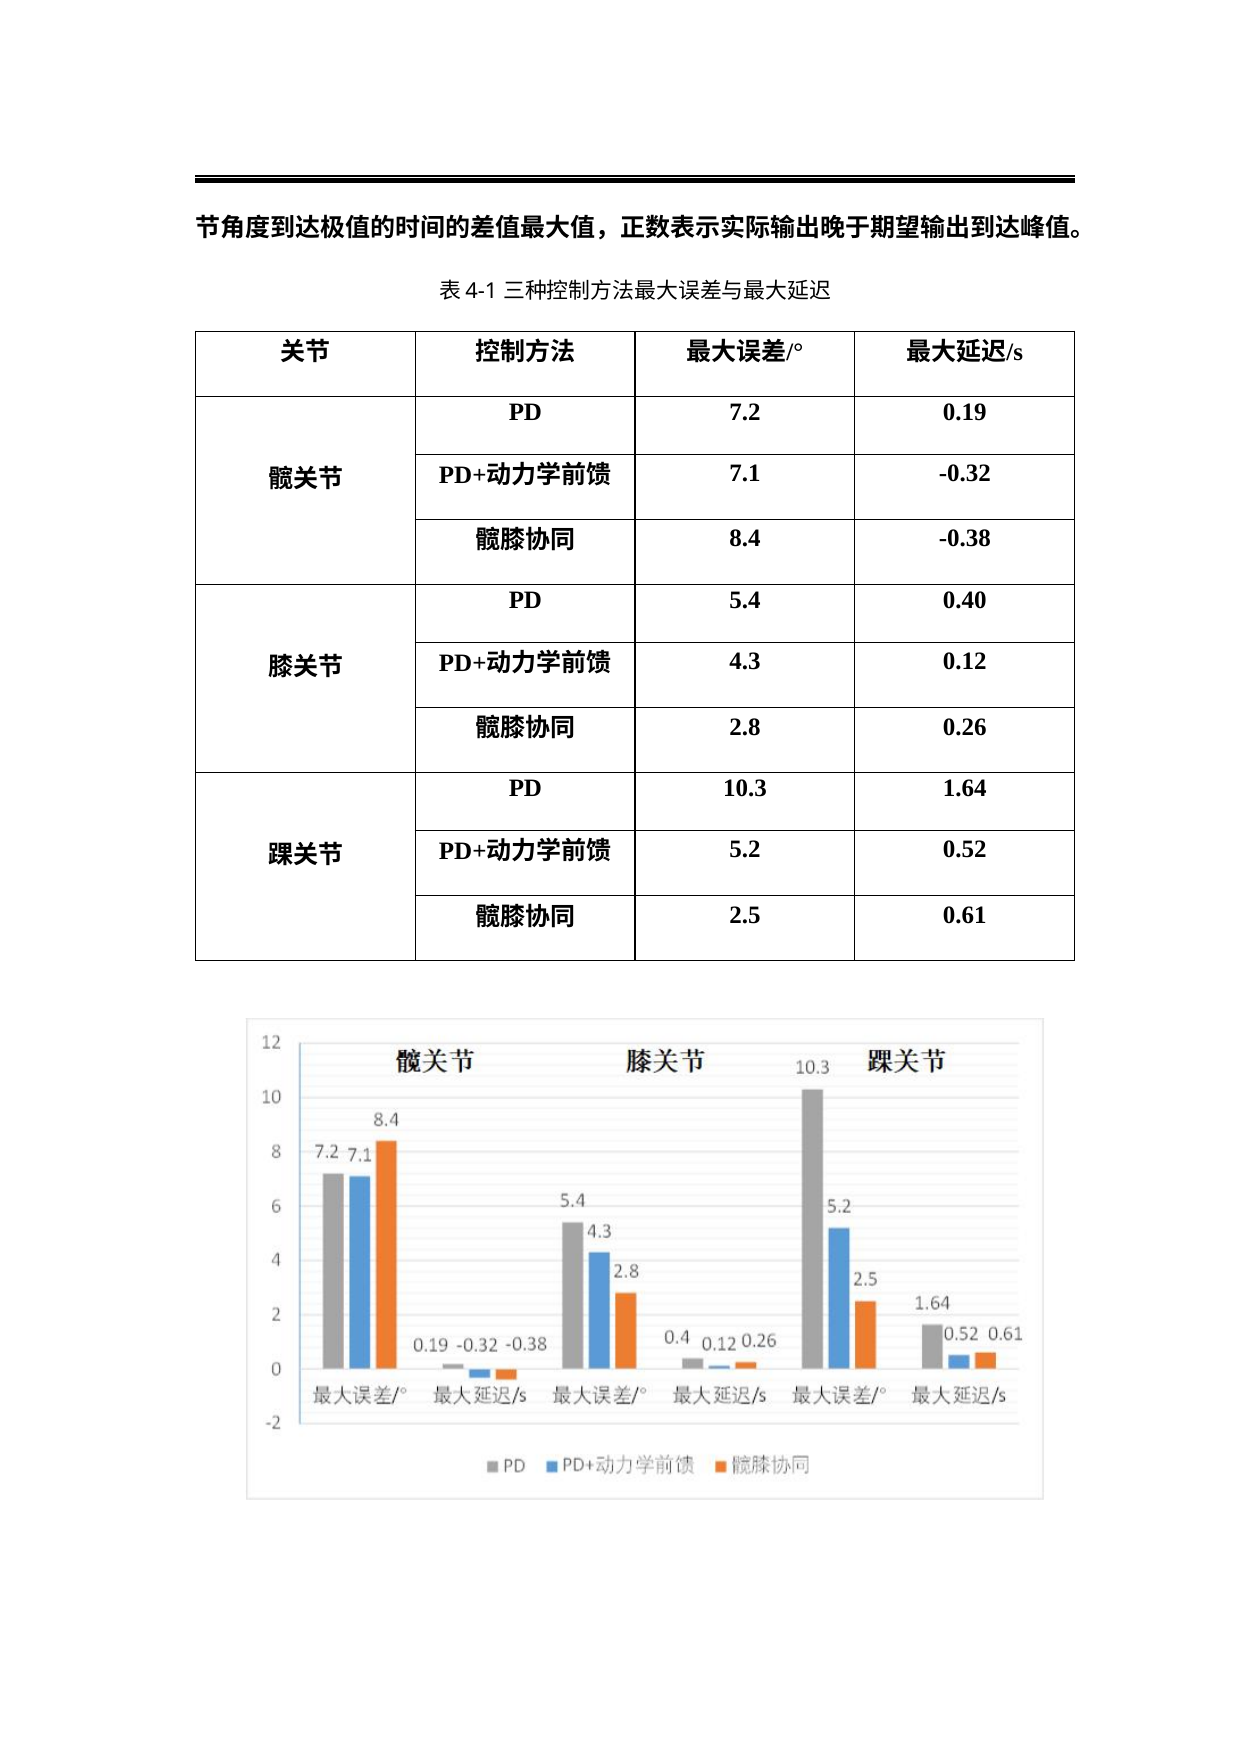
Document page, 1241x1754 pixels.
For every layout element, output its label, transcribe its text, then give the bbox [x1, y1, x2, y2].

table_cell 0.52 [855, 831, 1074, 895]
table_cell PD [416, 397, 634, 453]
table_cell 2.8 [636, 708, 854, 772]
table_cell 7.1 [636, 455, 854, 519]
table_header 最大误差/° [636, 332, 854, 396]
table_cell PD+动力学前馈 [416, 831, 634, 895]
table_cell 0.26 [855, 708, 1074, 772]
table_header 最大延迟/s [855, 332, 1074, 396]
picture [245, 1018, 1046, 1501]
table_cell -0.38 [855, 520, 1074, 584]
table_cell 髋膝协同 [416, 520, 634, 584]
table_cell 10.3 [636, 773, 854, 830]
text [195, 207, 1075, 243]
table_cell 膝关节 [196, 585, 415, 772]
table_cell 踝关节 [196, 773, 415, 960]
table_cell 0.12 [855, 643, 1074, 707]
table_cell 2.5 [636, 896, 854, 960]
table_cell 髋膝协同 [416, 896, 634, 960]
table_cell 7.2 [636, 397, 854, 453]
table_cell 5.4 [636, 585, 854, 642]
table_cell -0.32 [855, 455, 1074, 519]
table_header 关节 [196, 332, 415, 396]
table_cell 0.40 [855, 585, 1074, 642]
table_cell 1.64 [855, 773, 1074, 830]
table_cell 8.4 [636, 520, 854, 584]
table_cell 4.3 [636, 643, 854, 707]
table_cell 髋关节 [196, 397, 415, 584]
text 表4-1 三种控制方法最大误差与最大延迟 [195, 273, 1075, 305]
table_cell 5.2 [636, 831, 854, 895]
table_header 控制方法 [416, 332, 634, 396]
table_cell PD [416, 773, 634, 830]
table_cell PD [416, 585, 634, 642]
table_cell 0.61 [855, 896, 1074, 960]
table_cell 髋膝协同 [416, 708, 634, 772]
table_cell PD+动力学前馈 [416, 455, 634, 519]
table_cell PD+动力学前馈 [416, 643, 634, 707]
table_cell 0.19 [855, 397, 1074, 453]
